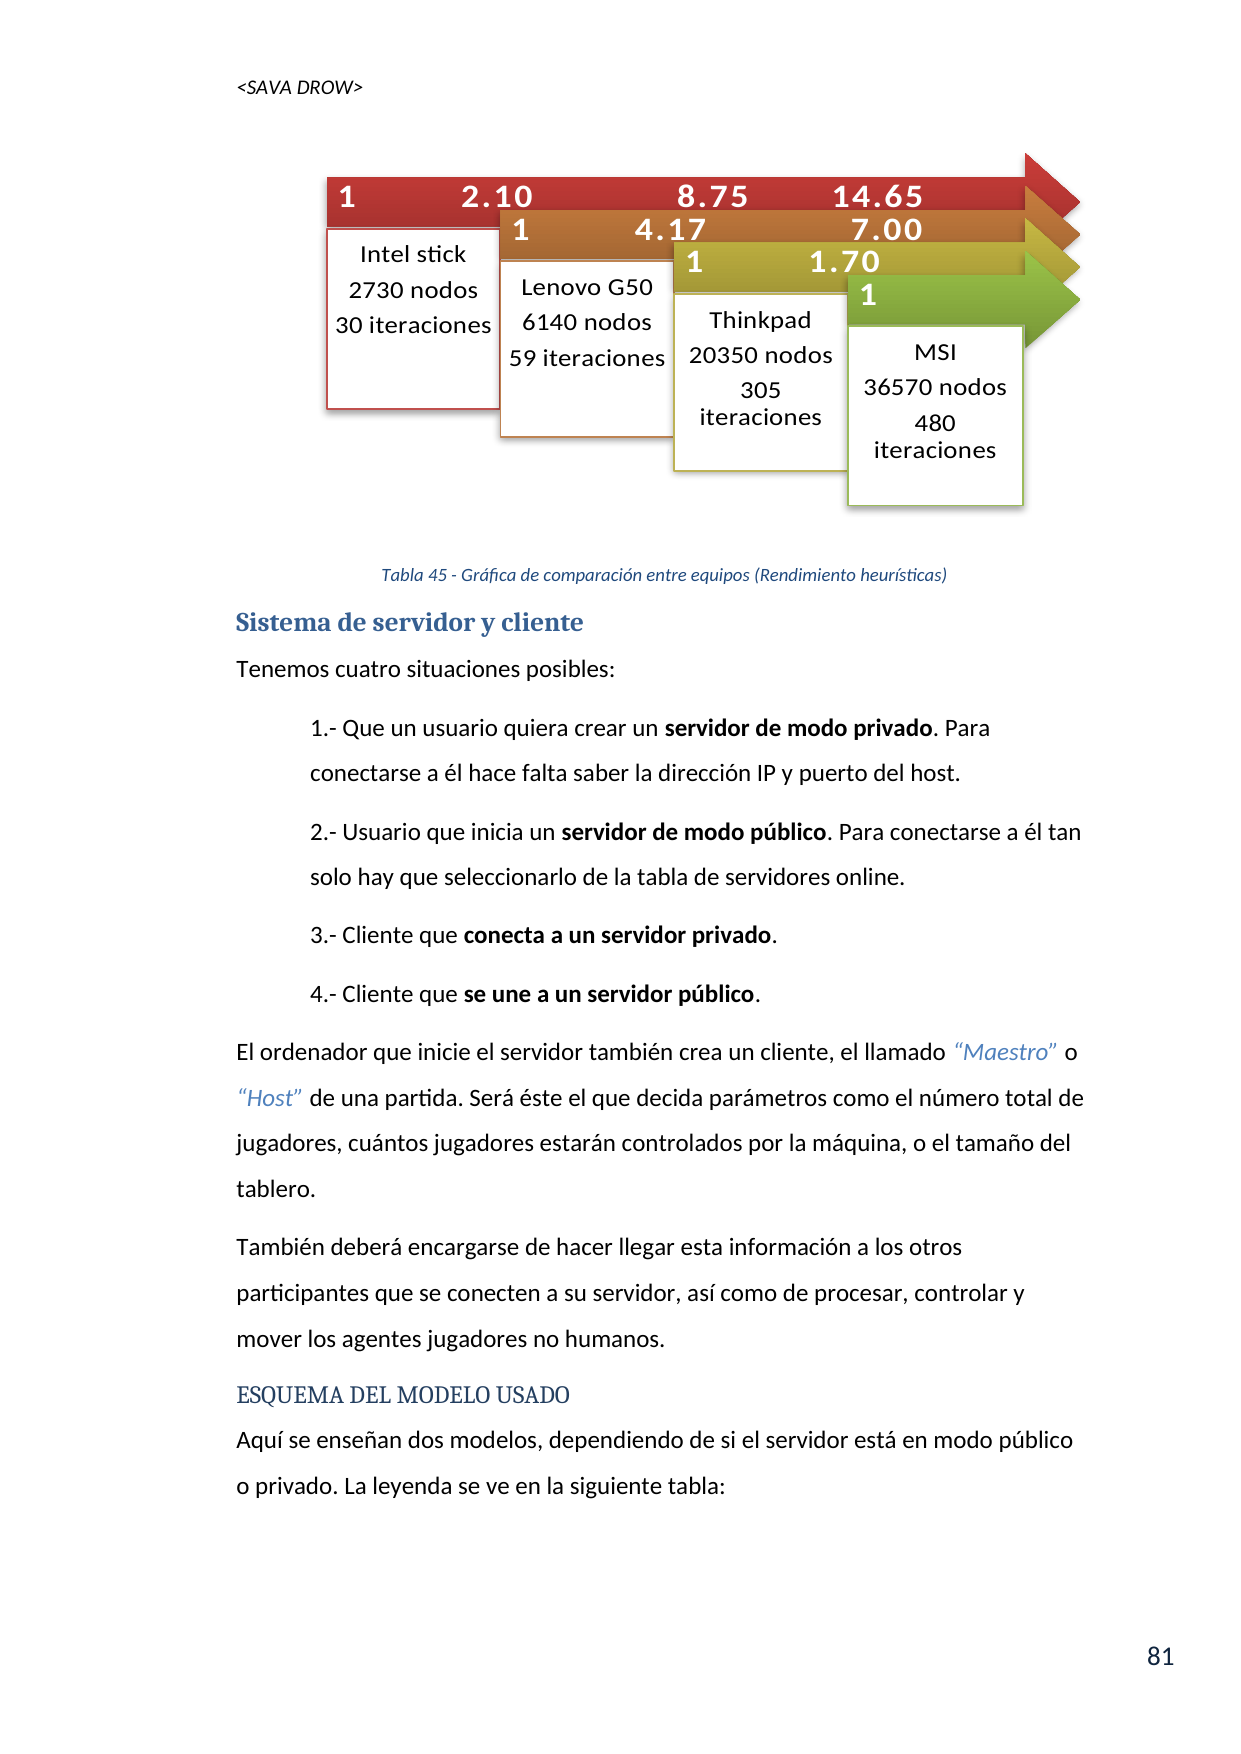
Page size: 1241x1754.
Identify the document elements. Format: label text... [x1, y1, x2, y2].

text Aquí se enseñan dos modelos, dependiendo de si el servidor está en modo público o privado. La leyenda se ve en la siguiente tabla: [236, 1424, 1092, 1501]
subtitle ESQUEMA DEL MODELO USADO [236, 1381, 1092, 1410]
text Tabla 45 - Gráfica de comparación entre equipos (Rendimiento heurísticas) [236, 563, 1092, 586]
subtitle Sistema de servidor y cliente [236, 607, 1092, 638]
text Tenemos cuatro situaciones posibles: [236, 653, 1092, 684]
text 2.- Usuario que inicia un servidor de modo público. Para conectarse a él tan solo hay que seleccionarlo de la tabla de servidores online. [310, 816, 1092, 892]
text También deberá encargarse de hacer llegar esta información a los otros participantes que se conecten a su servidor, así como de procesar, controlar y mover los agentes jugadores no humanos. [236, 1231, 1092, 1353]
text 4.- Cliente que se une a un servidor público. [310, 978, 1092, 1008]
text 3.- Cliente que conecta a un servidor privado. [310, 919, 1092, 950]
text El ordenador que inicie el servidor también crea un cliente, el llamado “Maestro” o “Host” de una partida. Será éste el que decida parámetros como el número total de jugadores, cuántos jugadores estarán controlados por la máquina, o el tamaño del tablero. [236, 1036, 1092, 1204]
text 1.- Que un usuario quiera crear un servidor de modo privado. Para conectarse a él hace falta saber la dirección IP y puerto del host. [310, 712, 1092, 788]
